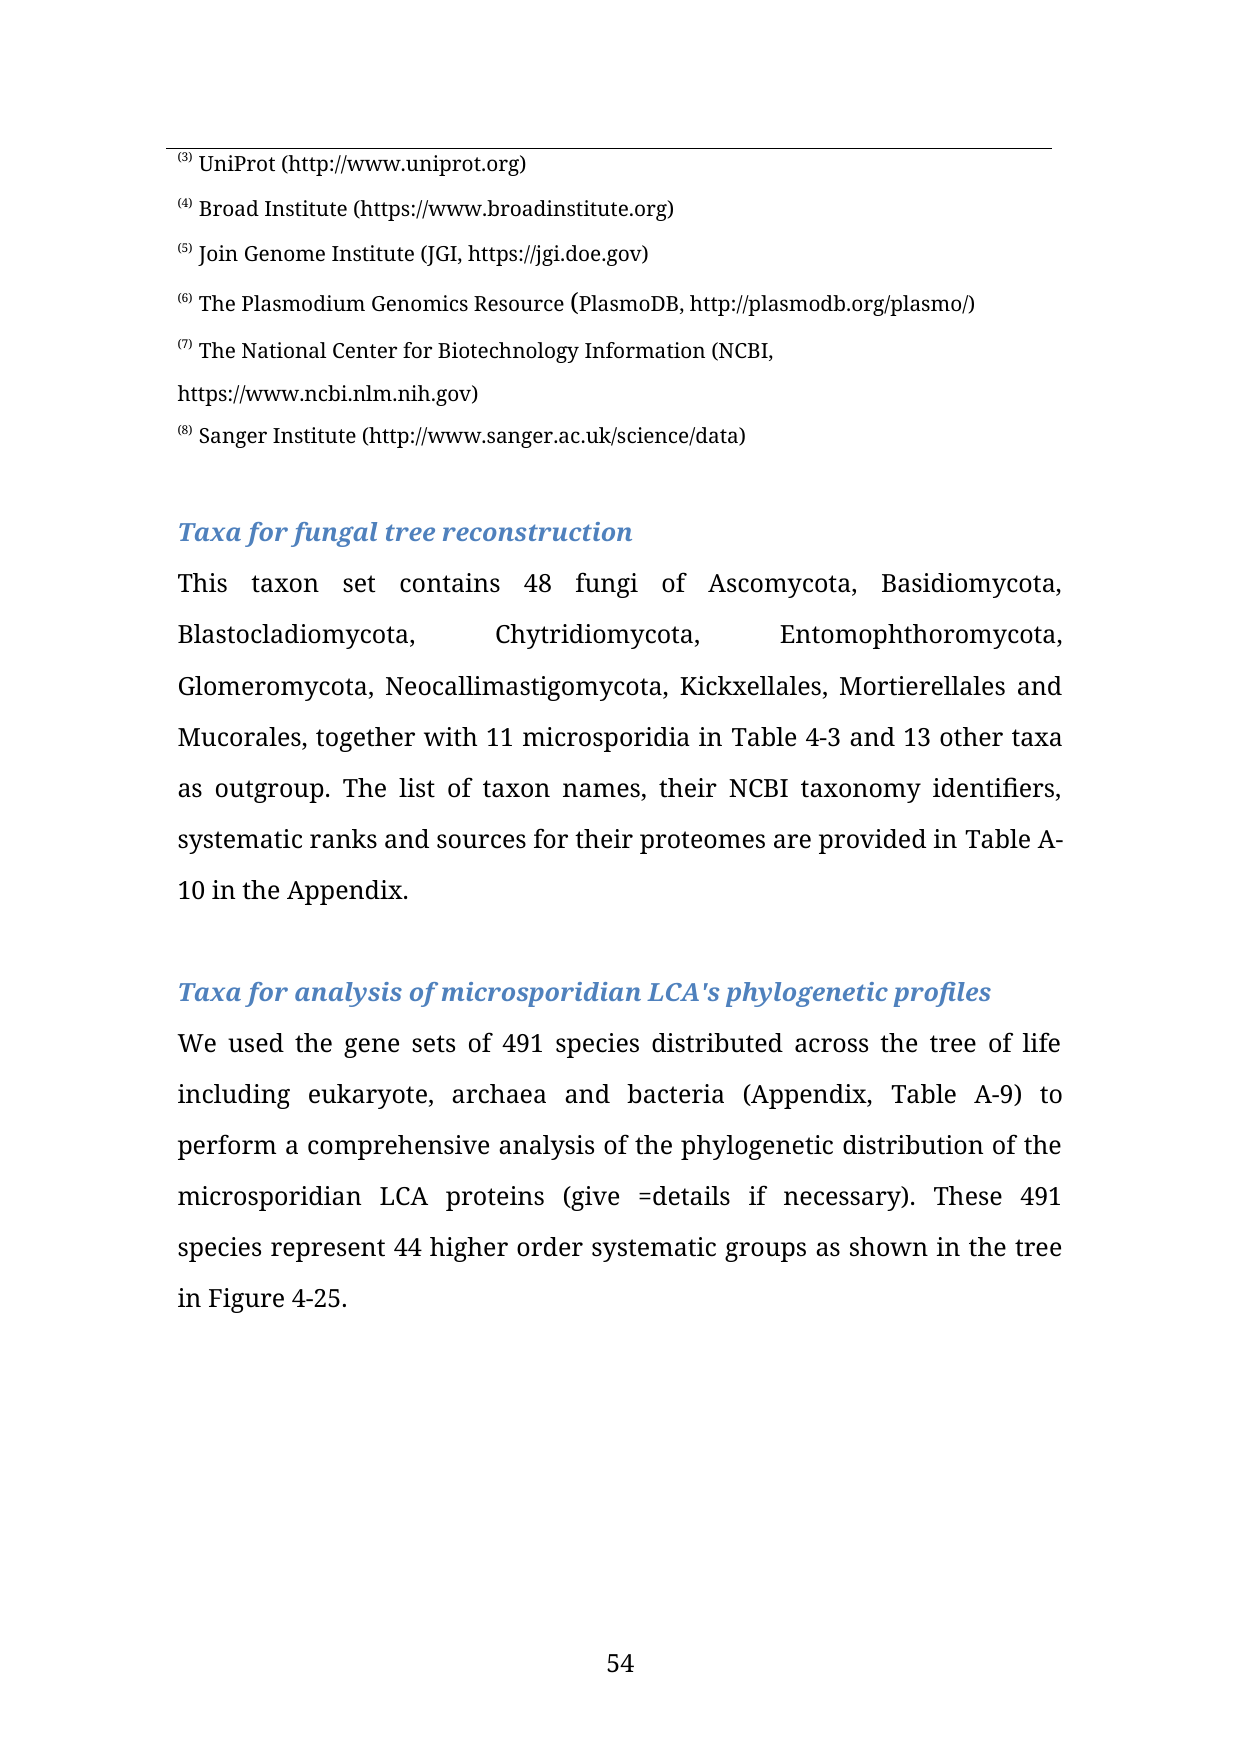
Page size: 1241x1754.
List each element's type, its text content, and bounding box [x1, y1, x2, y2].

text Taxa for analysis of microsporidian LCA's phylogenetic profiles [177, 974, 1063, 1008]
text Taxa for fungal tree reconstruction [177, 515, 1063, 549]
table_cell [166, 149, 1052, 464]
